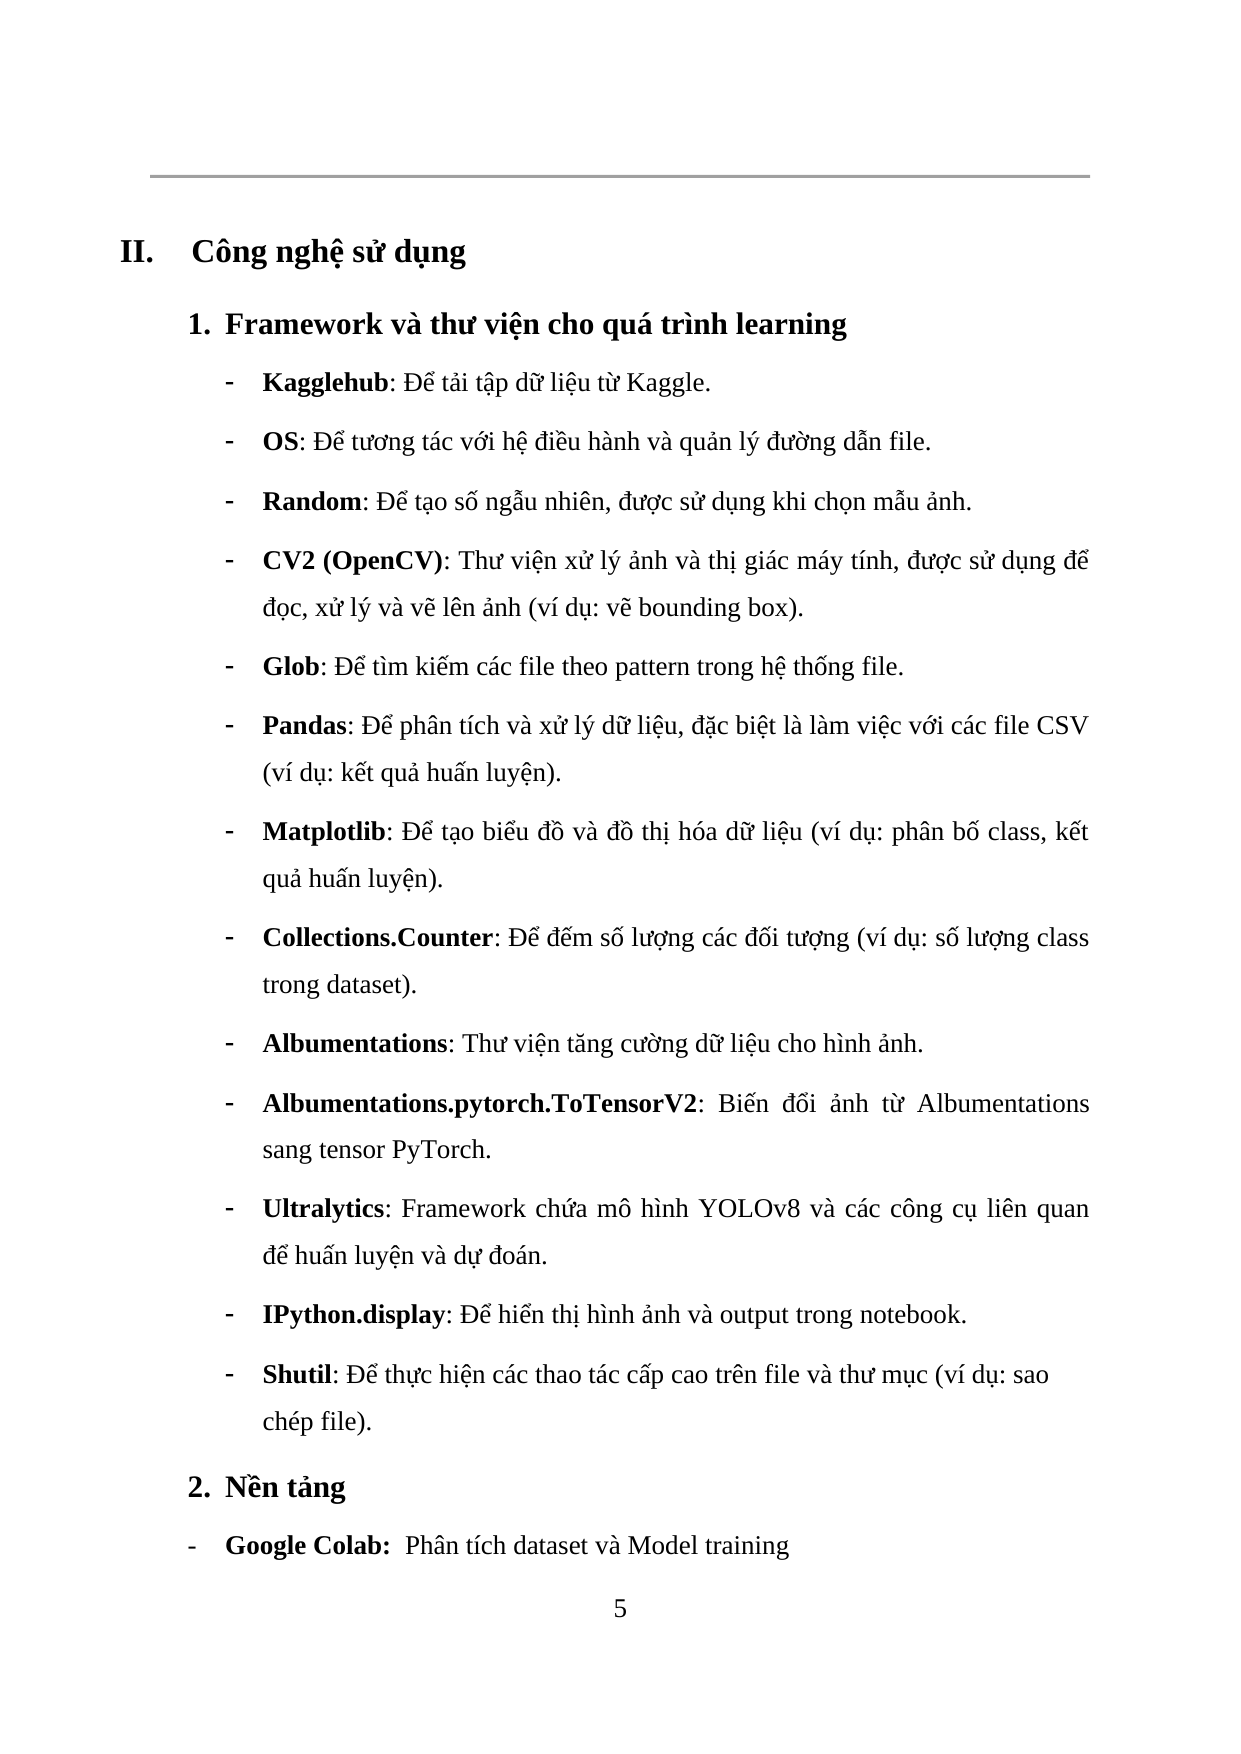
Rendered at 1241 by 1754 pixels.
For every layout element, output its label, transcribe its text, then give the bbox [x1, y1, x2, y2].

list CV2 (OpenCV): Thư viện xử lý ảnh và thị giác máy tính, được sử dụng để đọc, xử lý và vẽ lên ảnh (ví dụ: vẽ bounding box). [225, 544, 1090, 622]
list Ultralytics: Framework chứa mô hình YOLOv8 và các công cụ liên quan để huấn luyện và dự đoán. [225, 1193, 1090, 1271]
list Shutil: Để thực hiện các thao tác cấp cao trên file và thư mục (ví dụ: sao chép file). [225, 1358, 1090, 1436]
list Albumentations: Thư viện tăng cường dữ liệu cho hình ảnh. [225, 1027, 1090, 1058]
list Google Colab: Phân tích dataset và Model training [187, 1529, 1090, 1560]
list IPython.display: Để hiển thị hình ảnh và output trong notebook. [225, 1298, 1090, 1330]
subtitle Framework và thư viện cho quá trình learning [187, 305, 1090, 341]
list Glob: Để tìm kiếm các file theo pattern trong hệ thống file. [225, 650, 1090, 681]
list OS: Để tương tác với hệ điều hành và quản lý đường dẫn file. [225, 425, 1090, 457]
subtitle Công nghệ sử dụng [154, 231, 1090, 269]
list Matplotlib: Để tạo biểu đồ và đồ thị hóa dữ liệu (ví dụ: phân bố class, kết quả huấn luyện). [225, 815, 1090, 893]
subtitle Nền tảng [187, 1468, 1090, 1504]
list Albumentations.pytorch.ToTensorV2: Biến đổi ảnh từ Albumentations sang tensor PyTorch. [225, 1087, 1090, 1164]
list Kagglehub: Để tải tập dữ liệu từ Kaggle. [225, 366, 1090, 397]
list Collections.Counter: Để đếm số lượng các đối tượng (ví dụ: số lượng class trong dataset). [225, 921, 1090, 999]
list Pandas: Để phân tích và xử lý dữ liệu, đặc biệt là làm việc với các file CSV (ví dụ: kết quả huấn luyện). [225, 709, 1090, 787]
list Random: Để tạo số ngẫu nhiên, được sử dụng khi chọn mẫu ảnh. [225, 485, 1090, 516]
